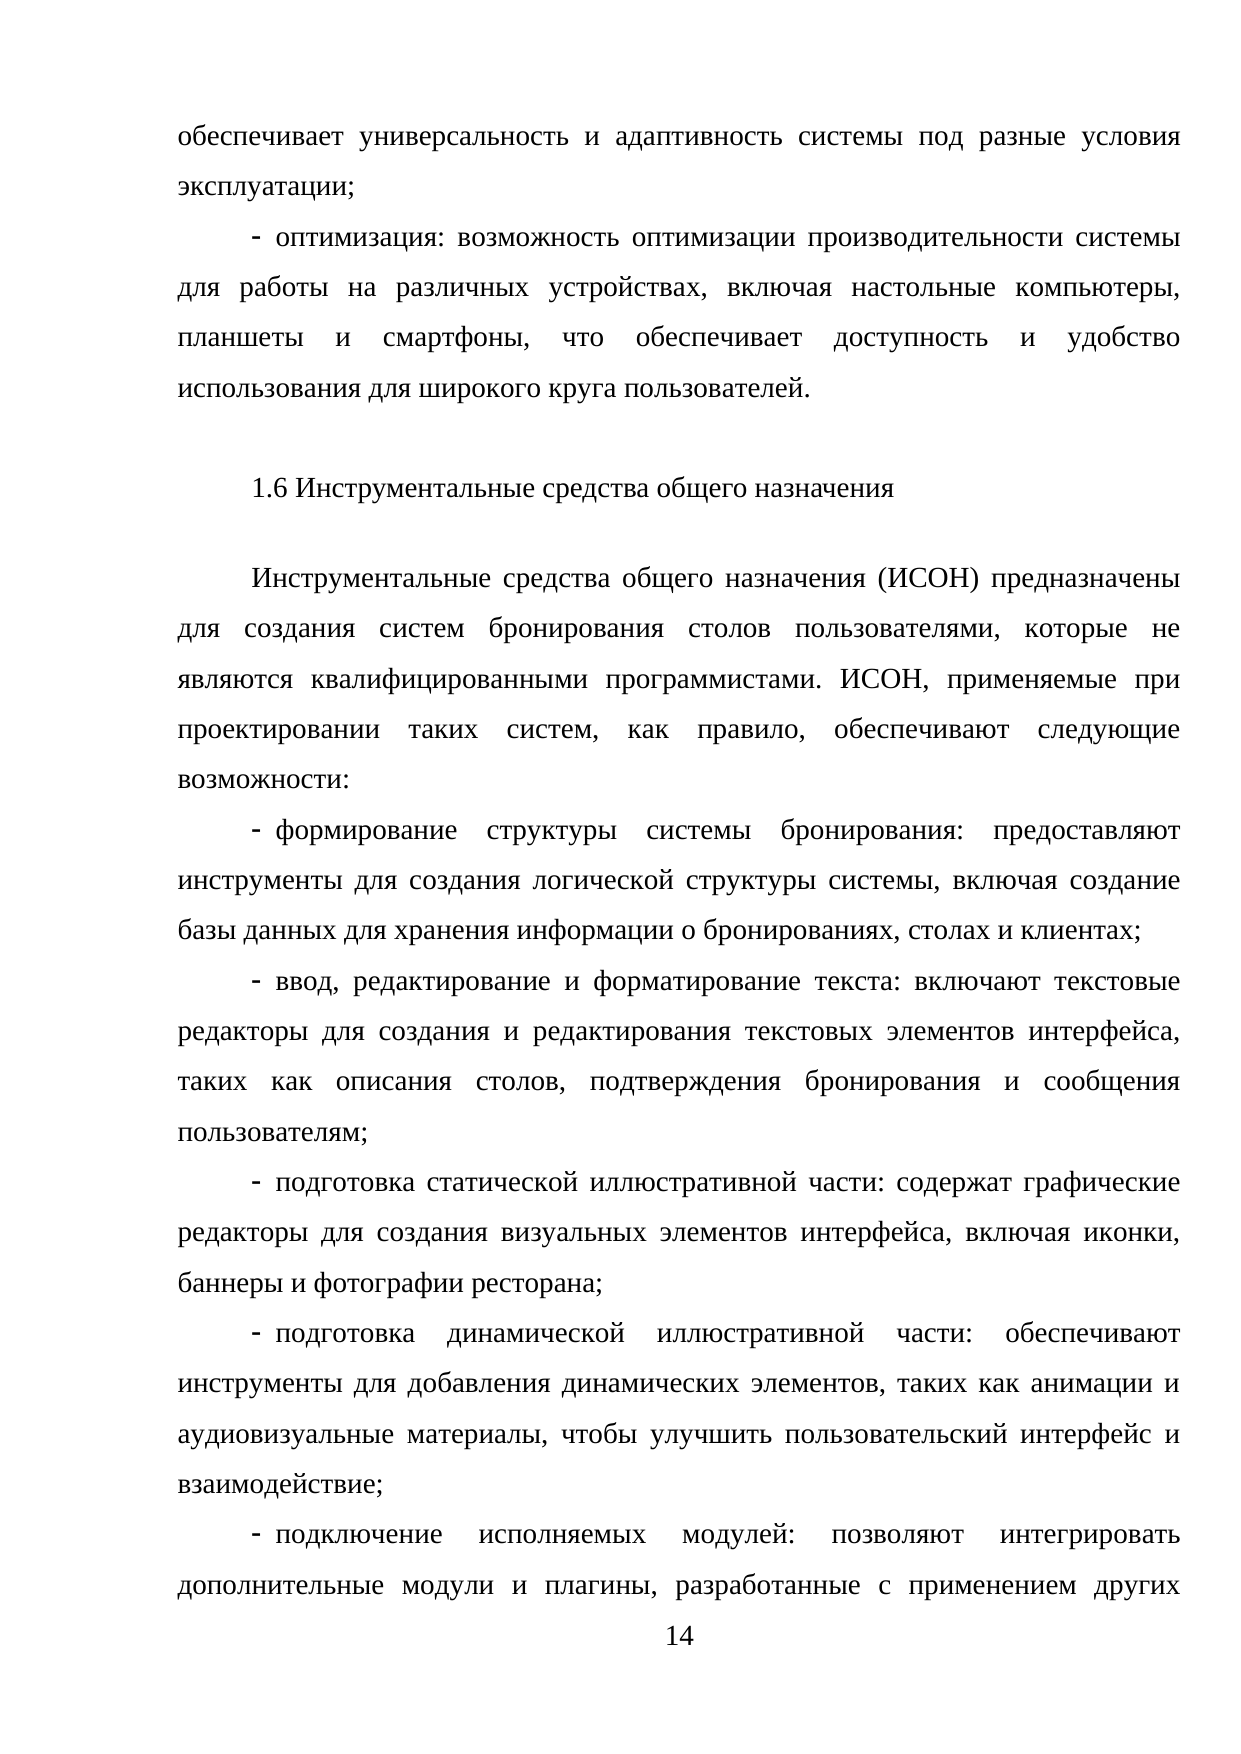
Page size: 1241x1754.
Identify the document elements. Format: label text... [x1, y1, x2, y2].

list формирование структуры системы бронирования: предоставляют инструменты для создания логической структуры системы, включая создание базы данных для хранения информации о бронированиях, столах и клиентах; [177, 812, 1181, 946]
list ввод, редактирование и форматирование текста: включают текстовые редакторы для создания и редактирования текстовых элементов интерфейса, таких как описания столов, подтверждения бронирования и сообщения пользователям; [177, 963, 1181, 1147]
list подготовка статической иллюстративной части: содержат графические редакторы для создания визуальных элементов интерфейса, включая иконки, баннеры и фотографии ресторана; [177, 1164, 1181, 1298]
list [177, 1517, 1181, 1601]
text Инструментальные средства общего назначения (ИСОН) предназначены для создания систем бронирования столов пользователями, которые не являются квалифицированными программистами. ИСОН, применяемые при проектировании таких систем, как правило, обеспечивают следующие возможности: [177, 560, 1181, 795]
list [177, 118, 1181, 202]
subtitle 1.6 Инструментальные средства общего назначения [177, 470, 1181, 504]
list оптимизация: возможность оптимизации производительности системы для работы на различных устройствах, включая настольные компьютеры, планшеты и смартфоны, что обеспечивает доступность и удобство использования для широкого круга пользователей. [177, 219, 1181, 403]
list подготовка динамической иллюстративной части: обеспечивают инструменты для добавления динамических элементов, таких как анимации и аудиовизуальные материалы, чтобы улучшить пользовательский интерфейс и взаимодействие; [177, 1315, 1181, 1500]
